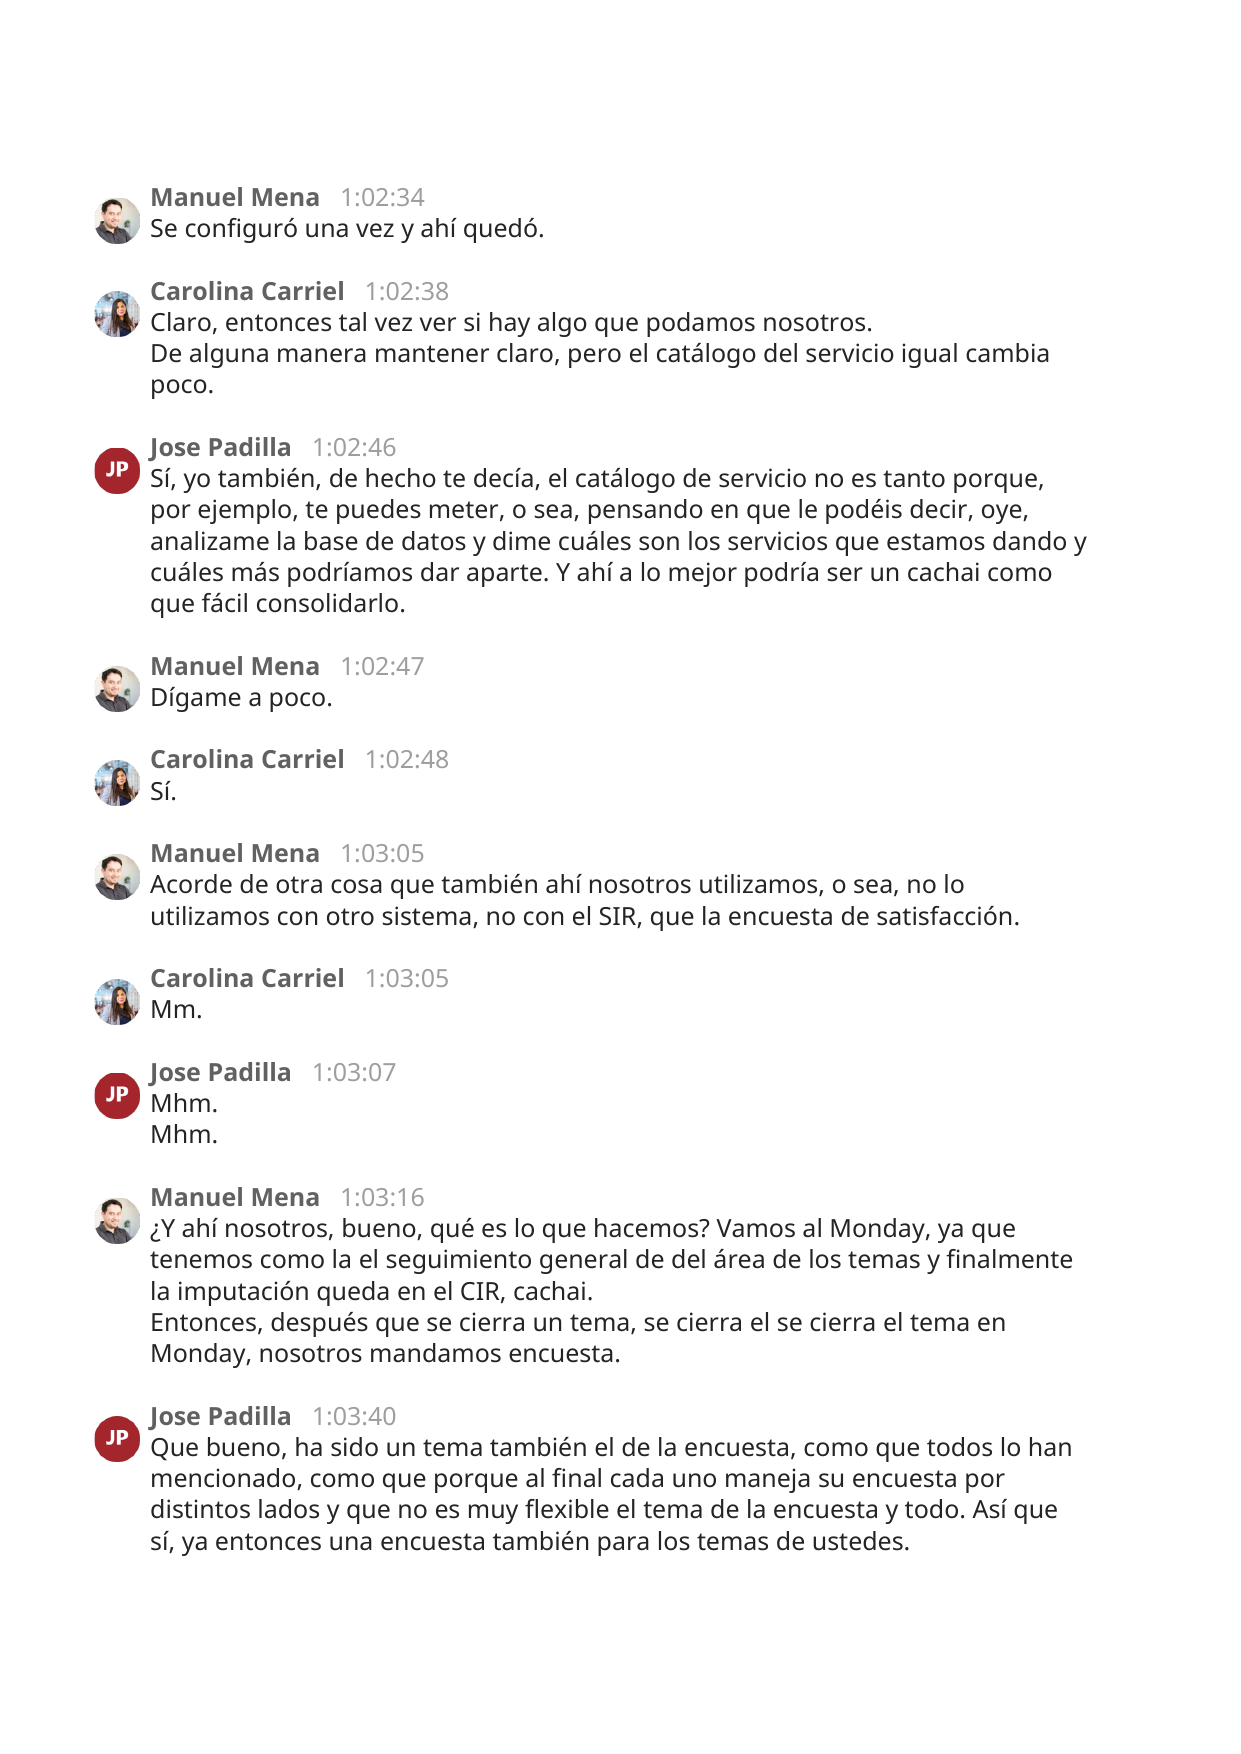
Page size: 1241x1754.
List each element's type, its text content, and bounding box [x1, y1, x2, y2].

picture [94, 666, 140, 712]
text Manuel Mena 1:02:47 Dígame a poco. [150, 619, 1090, 712]
picture [94, 291, 140, 337]
picture [94, 448, 140, 494]
text Manuel Mena 1:02:34 Se configuró una vez y ahí quedó. [150, 150, 1090, 244]
picture [94, 854, 140, 900]
text Manuel Mena 1:03:16 ¿Y ahí nosotros, bueno, qué es lo que hacemos? Vamos al Monday, ya que tenemos como la el seguimiento general de del área de los temas y finalmente la imputación queda en el CIR, cachai. Entonces, después que se cierra un tema, se cierra el se cierra el tema en Monday, nosotros mandamos encuesta. [150, 1150, 1090, 1369]
picture [94, 1416, 140, 1462]
text Jose Padilla 1:02:46 Sí, yo también, de hecho te decía, el catálogo de servicio no es tanto porque, por ejemplo, te puedes meter, o sea, pensando en que le podéis decir, oye, analizame la base de datos y dime cuáles son los servicios que estamos dando y cuáles más podríamos dar aparte. Y ahí a lo mejor podría ser un cachai como que fácil consolidarlo. [150, 400, 1090, 619]
picture [94, 760, 140, 806]
text Carolina Carriel 1:02:38 Claro, entonces tal vez ver si hay algo que podamos nosotros. De alguna manera mantener claro, pero el catálogo del servicio igual cambia poco. [150, 244, 1090, 400]
text Manuel Mena 1:03:05 Acorde de otra cosa que también ahí nosotros utilizamos, o sea, no lo utilizamos con otro sistema, no con el SIR, que la encuesta de satisfacción. [150, 806, 1090, 931]
picture [94, 979, 140, 1025]
picture [94, 198, 140, 244]
text Carolina Carriel 1:02:48 Sí. [150, 712, 1090, 806]
text Jose Padilla 1:03:07 Mhm. Mhm. [150, 1025, 1090, 1150]
text Carolina Carriel 1:03:05 Mm. [150, 931, 1090, 1025]
picture [94, 1198, 140, 1244]
text Jose Padilla 1:03:40 Que bueno, ha sido un tema también el de la encuesta, como que todos lo han mencionado, como que porque al final cada uno maneja su encuesta por distintos lados y que no es muy flexible el tema de la encuesta y todo. Así que sí, ya entonces una encuesta también para los temas de ustedes. [150, 1369, 1090, 1556]
picture [94, 1073, 140, 1119]
